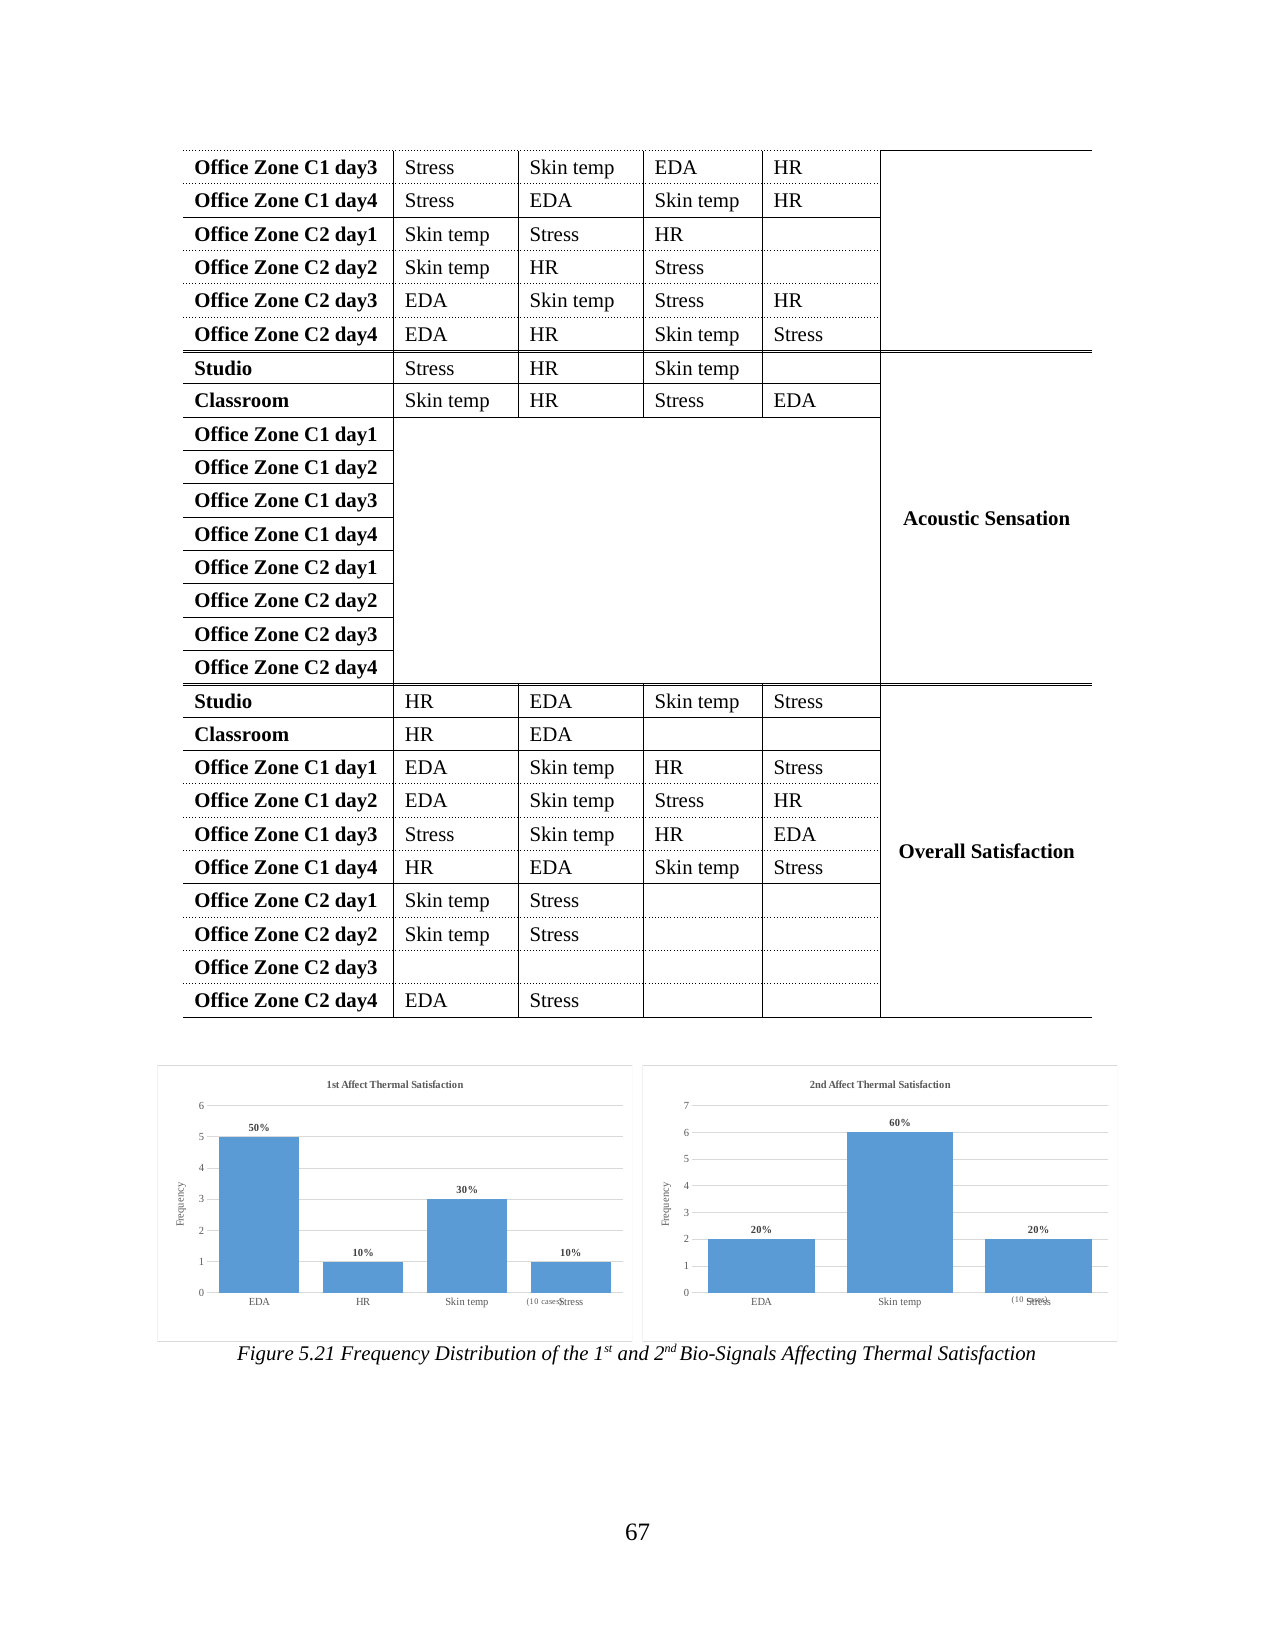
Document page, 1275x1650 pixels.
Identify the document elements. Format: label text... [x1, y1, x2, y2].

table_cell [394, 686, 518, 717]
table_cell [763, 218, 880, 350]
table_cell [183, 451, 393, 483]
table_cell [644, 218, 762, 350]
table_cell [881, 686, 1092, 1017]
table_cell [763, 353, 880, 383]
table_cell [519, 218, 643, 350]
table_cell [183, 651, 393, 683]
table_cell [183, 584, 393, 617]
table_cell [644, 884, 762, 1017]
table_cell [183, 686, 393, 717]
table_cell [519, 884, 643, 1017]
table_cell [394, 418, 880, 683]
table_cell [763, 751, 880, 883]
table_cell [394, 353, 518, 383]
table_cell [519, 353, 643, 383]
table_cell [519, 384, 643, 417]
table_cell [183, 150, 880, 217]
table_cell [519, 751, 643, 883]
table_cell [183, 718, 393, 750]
text Figure 5.21 Frequency Distribution of the 1st and 2nd Bio-Signals Affecting Thermal Satisfaction [150, 1341, 1125, 1365]
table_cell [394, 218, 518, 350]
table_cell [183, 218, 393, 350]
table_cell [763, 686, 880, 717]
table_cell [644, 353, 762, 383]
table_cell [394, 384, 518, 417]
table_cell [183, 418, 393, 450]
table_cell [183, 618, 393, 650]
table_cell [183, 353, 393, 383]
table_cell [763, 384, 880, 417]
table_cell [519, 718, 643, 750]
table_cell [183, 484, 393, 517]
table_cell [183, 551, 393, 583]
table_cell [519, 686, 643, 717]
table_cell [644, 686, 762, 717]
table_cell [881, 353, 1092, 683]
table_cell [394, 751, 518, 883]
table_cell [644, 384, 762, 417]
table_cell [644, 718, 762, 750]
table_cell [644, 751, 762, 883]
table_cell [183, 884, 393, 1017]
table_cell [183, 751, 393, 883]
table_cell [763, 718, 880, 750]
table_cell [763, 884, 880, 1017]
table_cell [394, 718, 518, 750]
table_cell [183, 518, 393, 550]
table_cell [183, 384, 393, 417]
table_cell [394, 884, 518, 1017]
